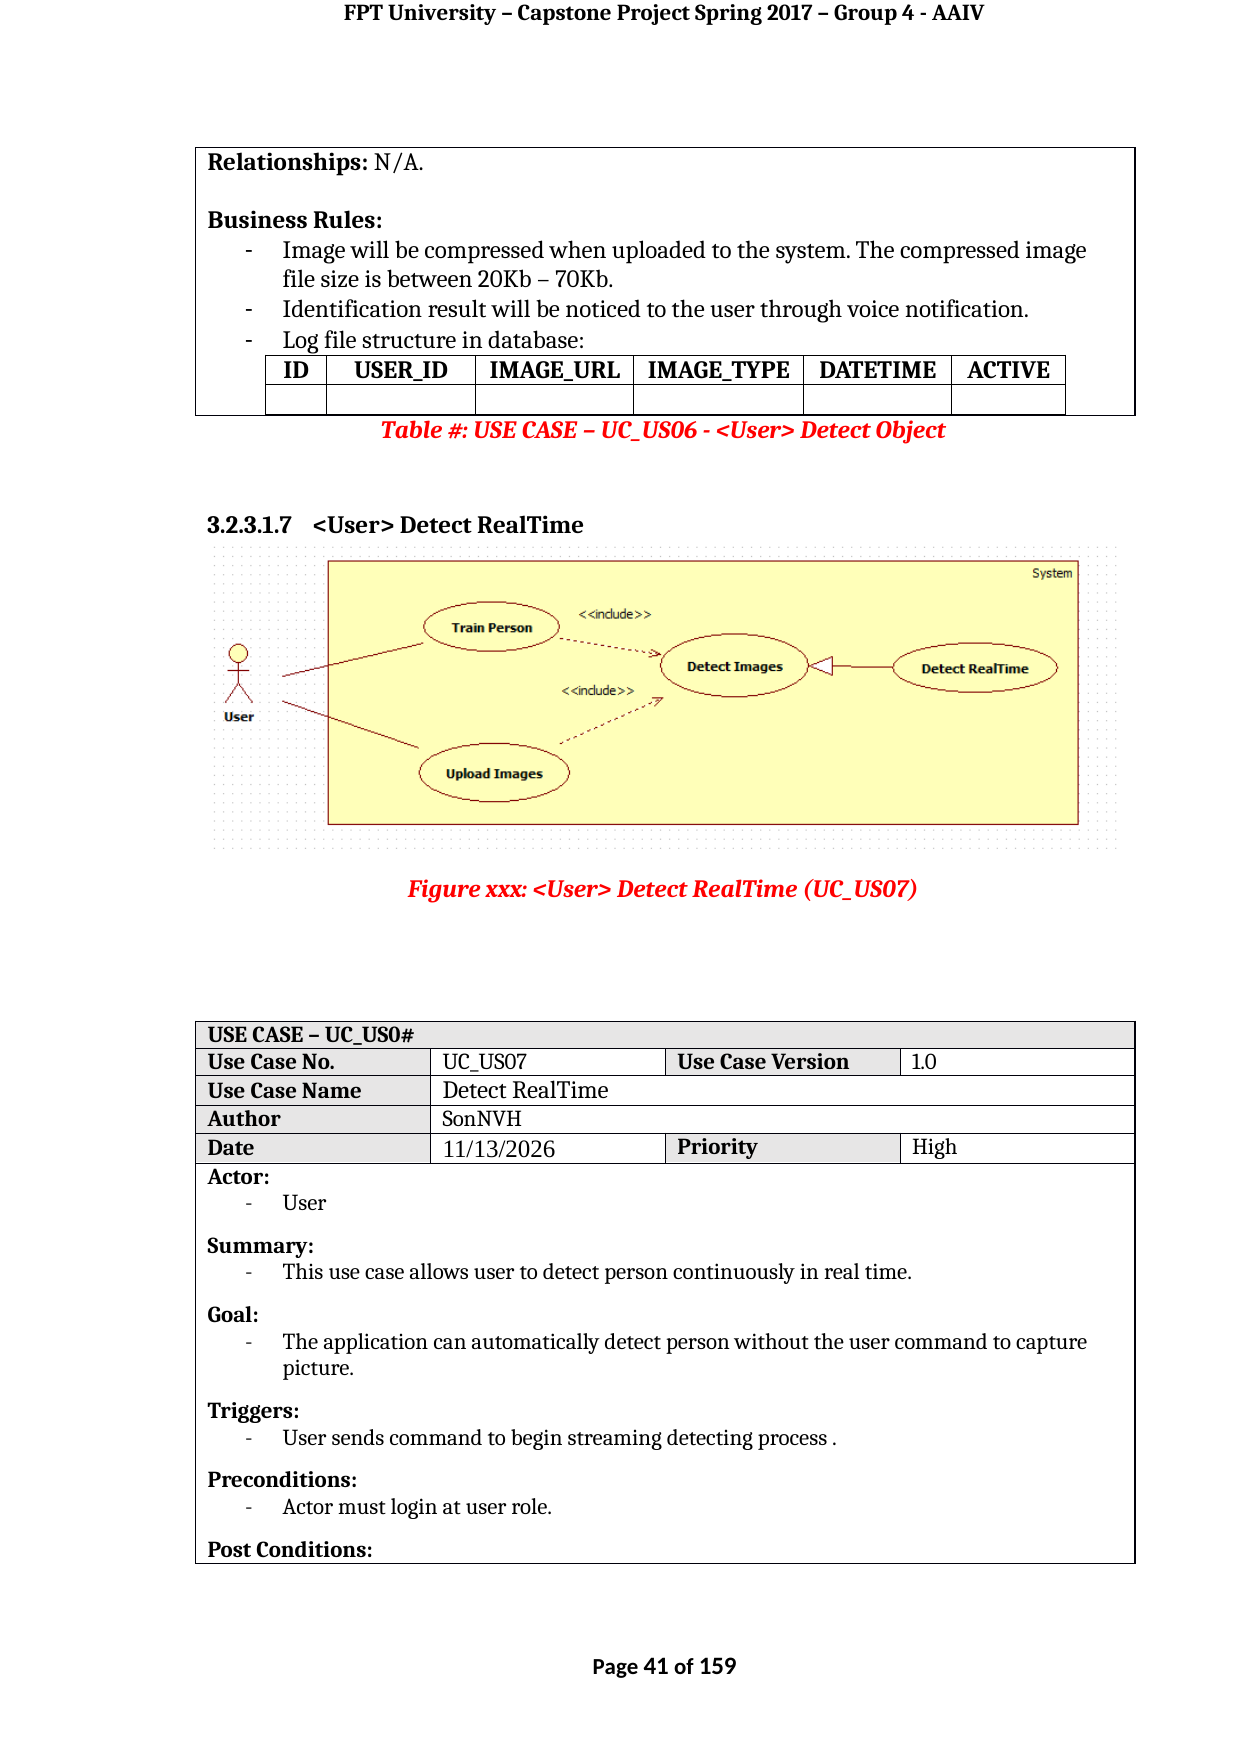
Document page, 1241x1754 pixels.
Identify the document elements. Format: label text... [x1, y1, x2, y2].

table_cell Date [196, 1134, 430, 1162]
table_cell Use Case Version [666, 1049, 900, 1075]
table_cell SonNVH [431, 1106, 1134, 1133]
table_cell 1.0 [901, 1049, 1134, 1075]
table_cell Author [196, 1106, 430, 1133]
text Figure xxx: <User> Detect RealTime (UC_US07) [207, 875, 1122, 904]
text Table #: USE CASE – UC_US06 - <User> Detect Object [207, 416, 1122, 445]
table_cell UC_US07 [431, 1049, 665, 1075]
table_header USE CASE – UC_US0# [196, 1022, 1134, 1048]
table_cell Priority [666, 1134, 900, 1162]
table_cell Use Case No. [196, 1049, 430, 1075]
picture [207, 541, 1122, 857]
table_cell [196, 148, 1134, 415]
table_cell 04/03/2017 [431, 1134, 665, 1162]
subtitle <User> Detect RealTime [207, 511, 1122, 539]
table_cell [196, 1164, 1134, 1563]
table_cell Detect RealTime [431, 1076, 1134, 1105]
table_cell High [901, 1134, 1134, 1162]
table_cell Use Case Name [196, 1076, 430, 1105]
